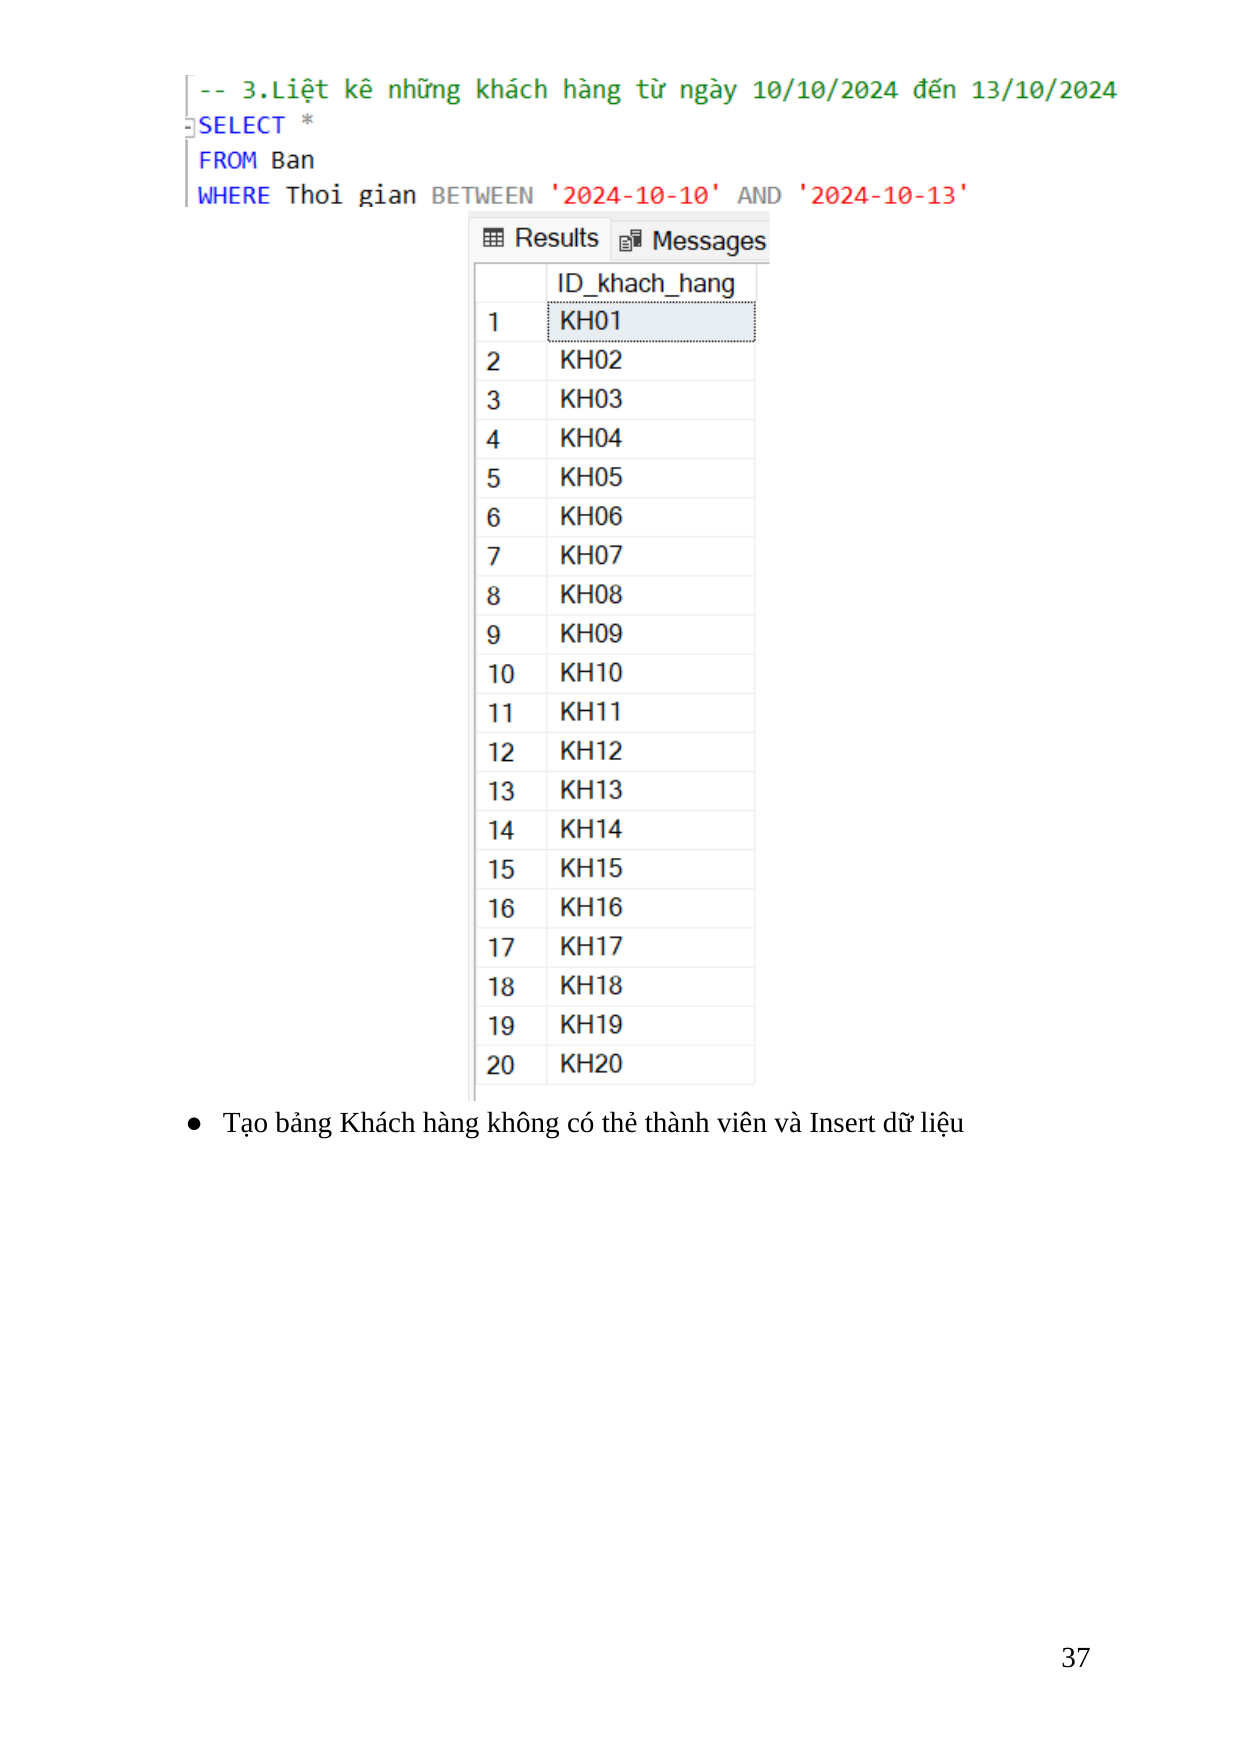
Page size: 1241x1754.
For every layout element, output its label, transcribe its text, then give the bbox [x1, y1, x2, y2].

list Tạo bảng Khách hàng không có thẻ thành viên và Insert dữ liệu [185, 1105, 1090, 1139]
picture [185, 75, 1128, 207]
picture [468, 211, 770, 1101]
